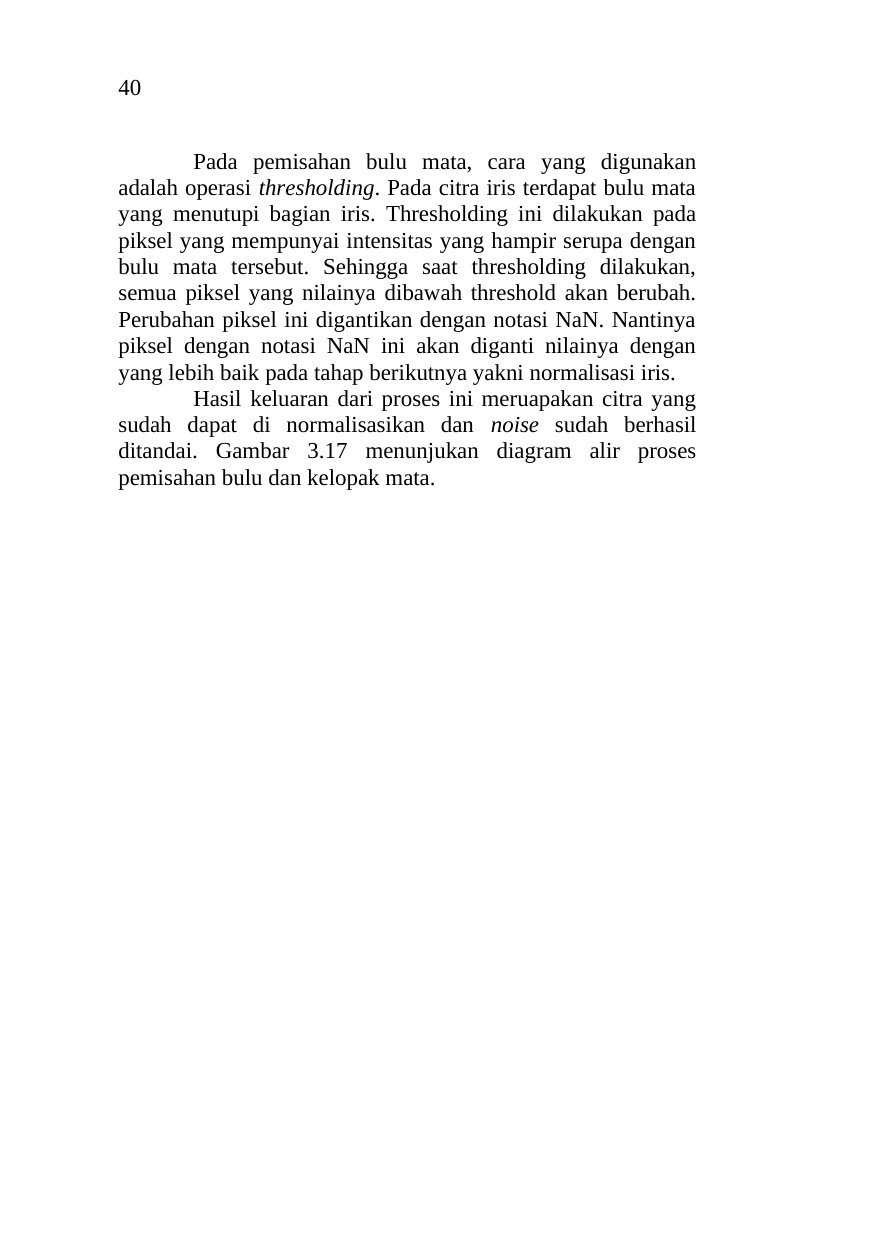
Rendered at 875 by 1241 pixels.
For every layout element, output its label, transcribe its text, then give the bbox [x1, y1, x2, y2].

text Pada pemisahan bulu mata, cara yang digunakan adalah operasi thresholding. Pada citra iris terdapat bulu mata yang menutupi bagian iris. Thresholding ini dilakukan pada piksel yang mempunyai intensitas yang hampir serupa dengan bulu mata tersebut. Sehingga saat thresholding dilakukan, semua piksel yang nilainya dibawah threshold akan berubah. Perubahan piksel ini digantikan dengan notasi NaN. Nantinya piksel dengan notasi NaN ini akan diganti nilainya dengan yang lebih baik pada tahap berikutnya yakni normalisasi iris. [118, 148, 697, 385]
